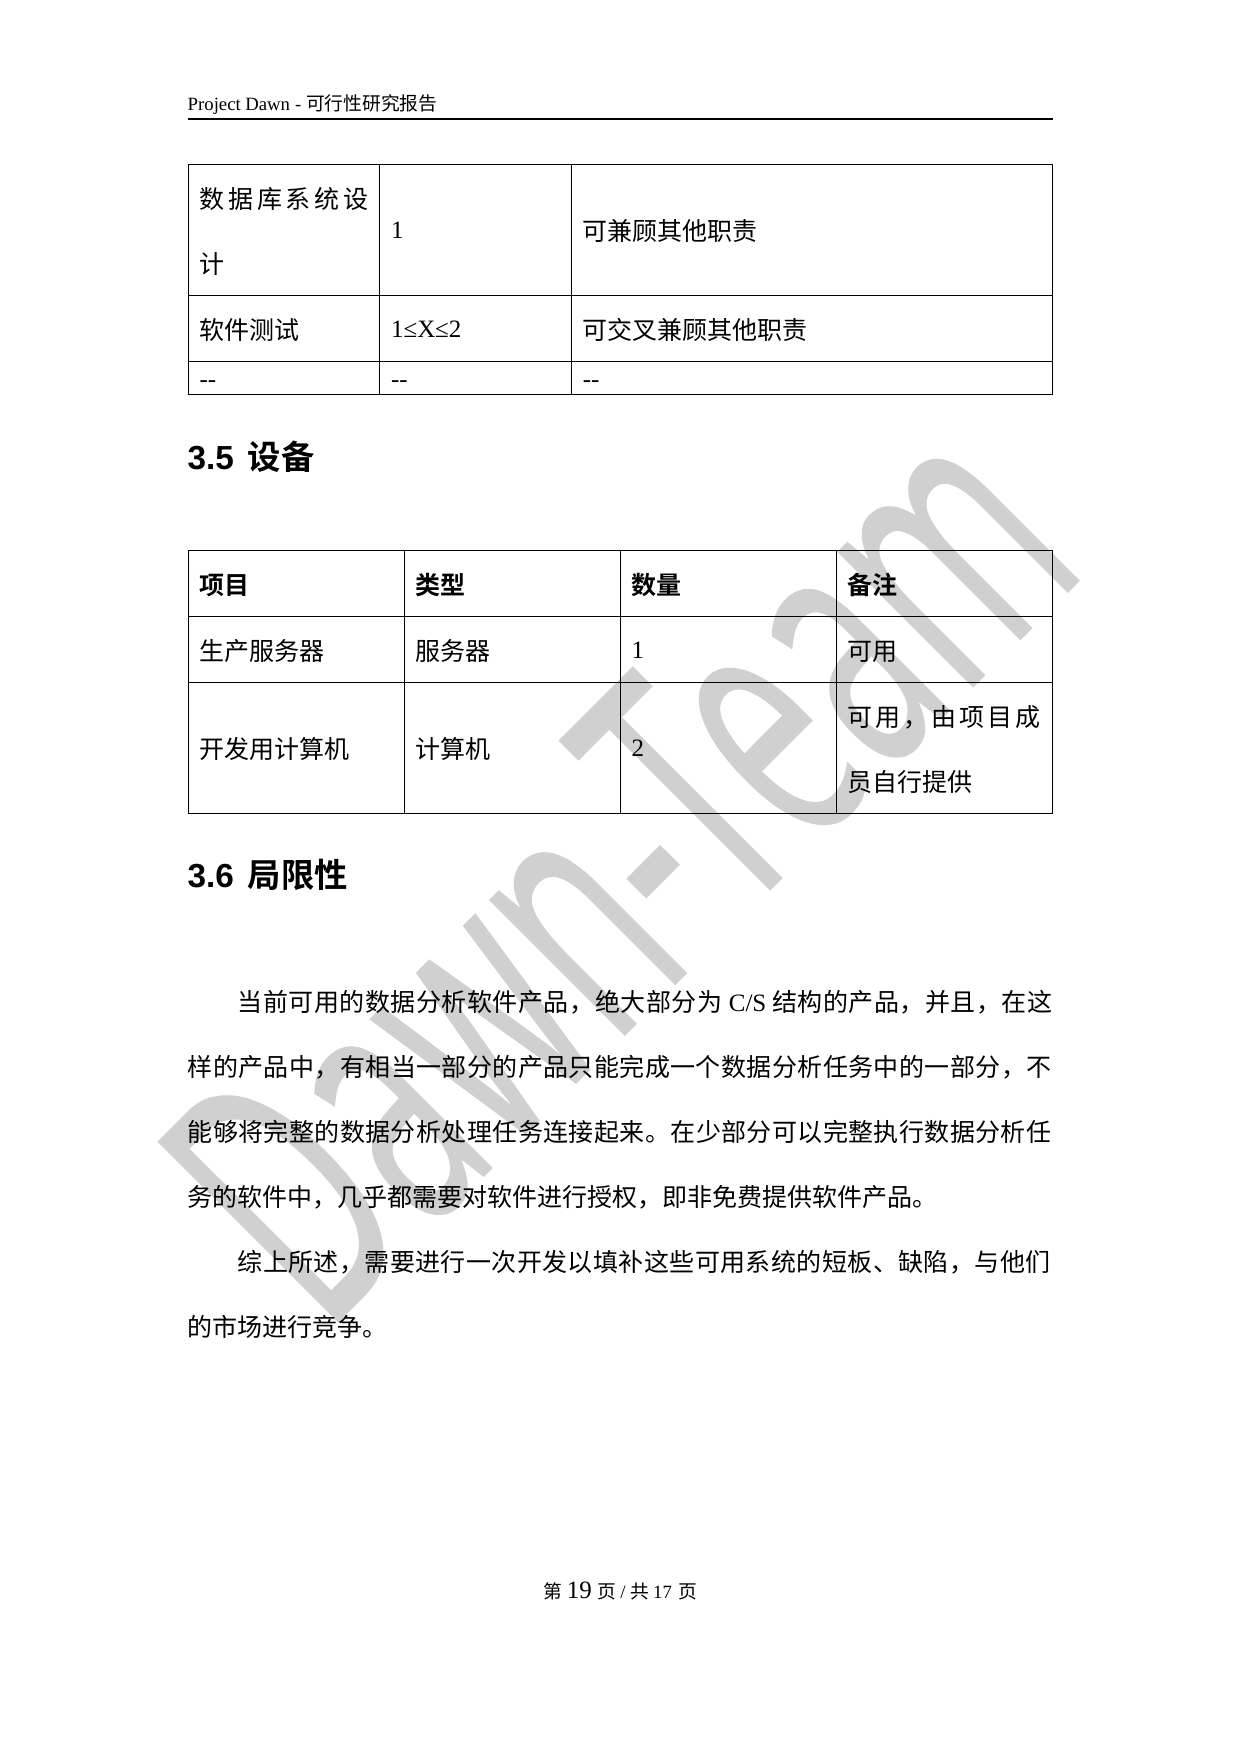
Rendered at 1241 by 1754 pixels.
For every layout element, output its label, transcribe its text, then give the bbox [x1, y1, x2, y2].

table_cell 1≤X≤2 [380, 296, 571, 361]
table_header 类型 [405, 551, 620, 616]
table_cell 可交叉兼顾其他职责 [572, 296, 1052, 361]
table_cell 软件测试 [189, 296, 379, 361]
table_header 备注 [837, 551, 1052, 616]
table_cell -- [189, 362, 379, 394]
table_header 数量 [621, 551, 836, 616]
table_cell 可兼顾其他职责 [572, 165, 1052, 295]
table_cell 可用 [837, 617, 1052, 682]
table_cell -- [380, 362, 571, 394]
table_header 项目 [189, 551, 404, 616]
table_cell 2 [621, 683, 836, 813]
table_cell 开发用计算机 [189, 683, 404, 813]
table_cell 数据库系统设计 [189, 165, 379, 295]
table_cell 生产服务器 [189, 617, 404, 682]
text 综上所述，需要进行一次开发以填补这些可用系统的短板、缺陷，与他们的市场进行竞争。 [187, 1228, 1053, 1358]
table_cell 服务器 [405, 617, 620, 682]
text 当前可用的数据分析软件产品，绝大部分为C/S结构的产品，并且，在这样的产品中，有相当一部分的产品只能完成一个数据分析任务中的一部分，不能够将完整的数据分析处理任务连接起来。在少部分可以完整执行数据分析任务的软件中，几乎都需要对软件进行授权，即非免费提供软件产品。 [187, 968, 1053, 1228]
subtitle 局限性 [187, 841, 1053, 906]
table_cell 可用，由项目成员自行提供 [837, 683, 1052, 813]
table_cell -- [572, 362, 1052, 394]
table_cell 计算机 [405, 683, 620, 813]
table_cell 1 [380, 165, 571, 295]
subtitle 设备 [187, 422, 1053, 487]
table_cell 1 [621, 617, 836, 682]
